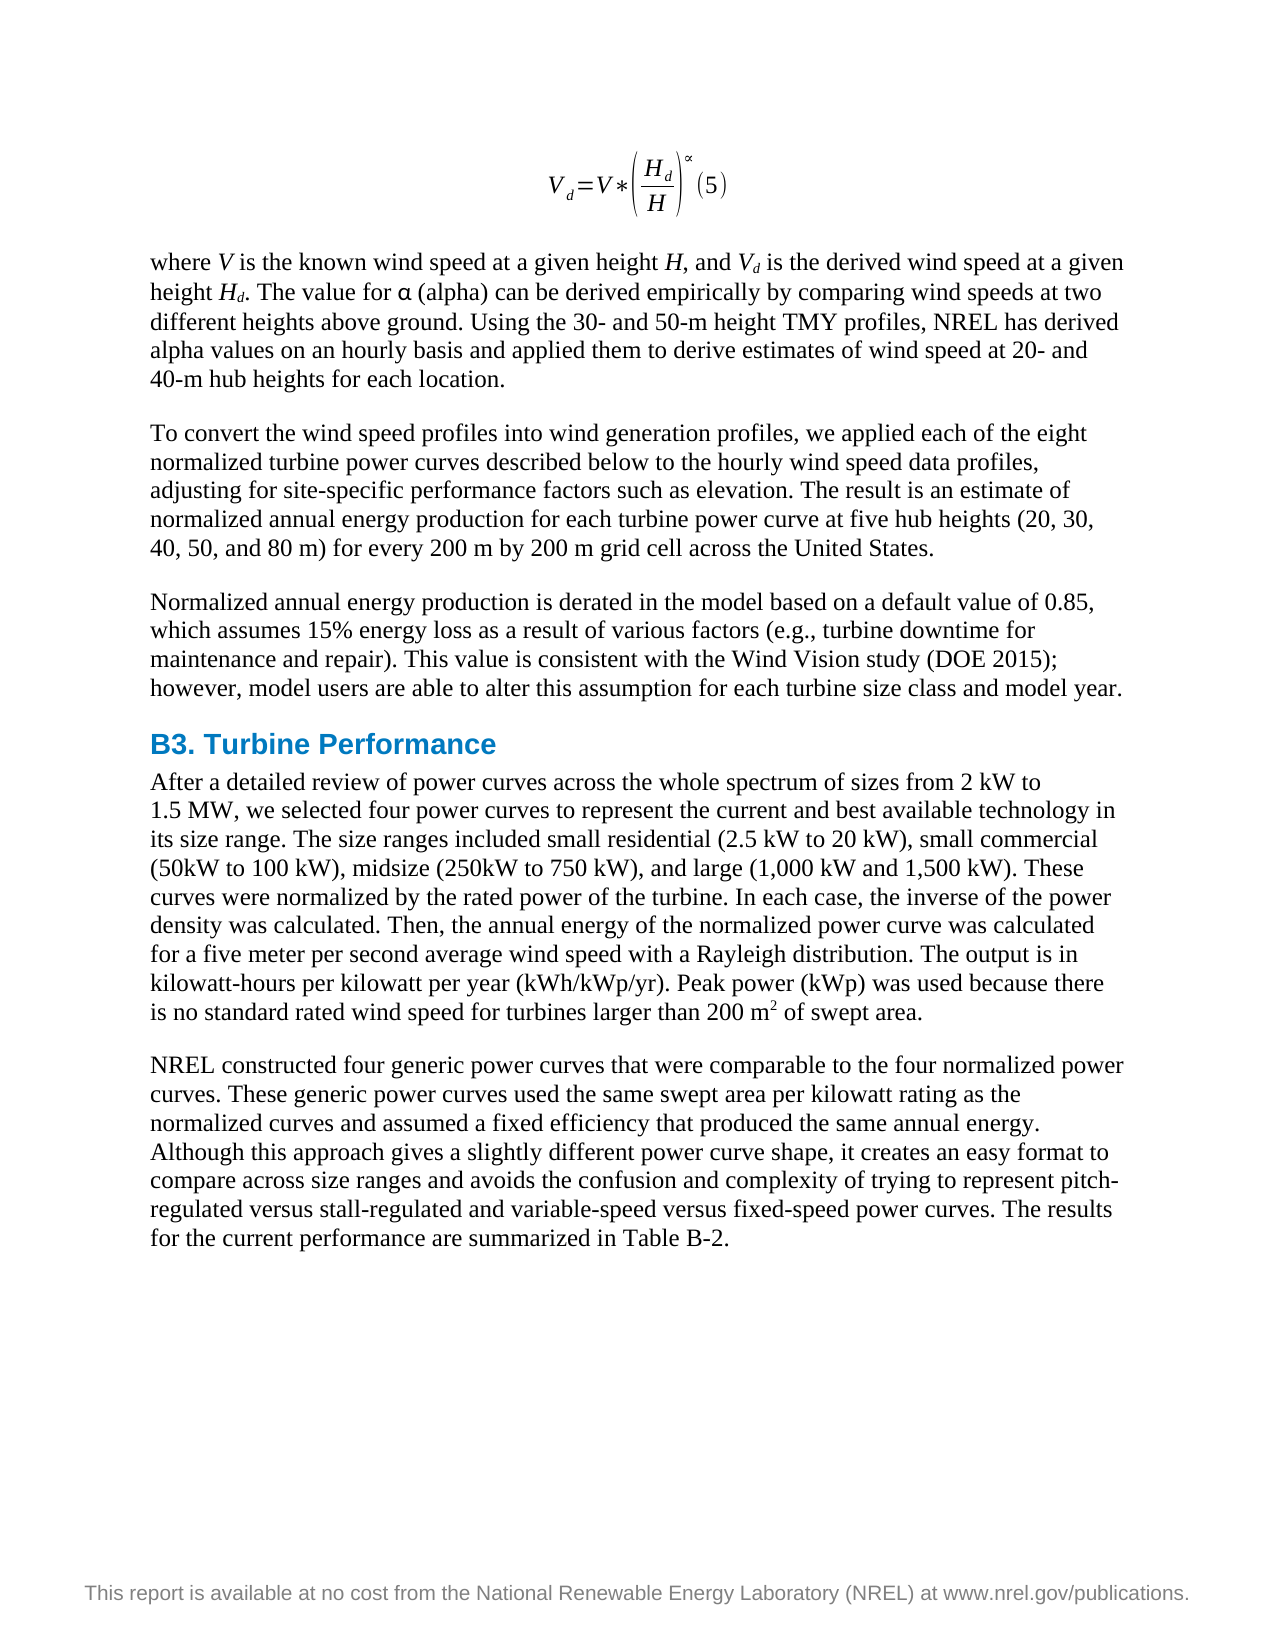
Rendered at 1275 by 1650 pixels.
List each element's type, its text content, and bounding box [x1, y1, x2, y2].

text Normalized annual energy production is derated in the model based on a default value of 0.85, which assumes 15% energy loss as a result of various factors (e.g., turbine downtime for maintenance and repair). This value is consistent with the Wind Vision study (DOE 2015); however, model users are able to alter this assumption for each turbine size class and model year. [150, 587, 1125, 702]
list B3. Turbine Performance [150, 727, 1125, 760]
text To convert the wind speed profiles into wind generation profiles, we applied each of the eight normalized turbine power curves described below to the hourly wind speed data profiles, adjusting for site-specific performance factors such as elevation. The result is an estimate of normalized annual energy production for each turbine power curve at five hub heights (20, 30, 40, 50, and 80 m) for every 200 m by 200 m grid cell across the United States. [150, 418, 1125, 562]
text NREL constructed four generic power curves that were comparable to the four normalized power curves. These generic power curves used the same swept area per kilowatt rating as the normalized curves and assumed a fixed efficiency that produced the same annual energy. Although this approach gives a slightly different power curve shape, it creates an easy format to compare across size ranges and avoids the confusion and complexity of trying to represent pitch-regulated versus stall-regulated and variable-speed versus fixed-speed power curves. The results for the current performance are summarized in Table B-2. [150, 1050, 1125, 1252]
text where V is the known wind speed at a given height H, and Vd is the derived wind speed at a given height Hd. The value for α (alpha) can be derived empirically by comparing wind speeds at two different heights above ground. Using the 30- and 50-m height TMY profiles, NREL has derived alpha values on an hourly basis and applied them to derive estimates of wind speed at 20- and 40-m hub heights for each location. [150, 247, 1125, 393]
text After a detailed review of power curves across the whole spectrum of sizes from 2 kW to 1.5 MW, we selected four power curves to represent the current and best available technology in its size range. The size ranges included small residential (2.5 kW to 20 kW), small commercial (50kW to 100 kW), midsize (250kW to 750 kW), and large (1,000 kW and 1,500 kW). These curves were normalized by the rated power of the turbine. In each case, the inverse of the power density was calculated. Then, the annual energy of the normalized power curve was calculated for a five meter per second average wind speed with a Rayleigh distribution. The output is in kilowatt-hours per kilowatt per year (kWh/kWp/yr). Peak power (kWp) was used because there is no standard rated wind speed for turbines larger than 200 m2 of swept area. [150, 767, 1125, 1025]
